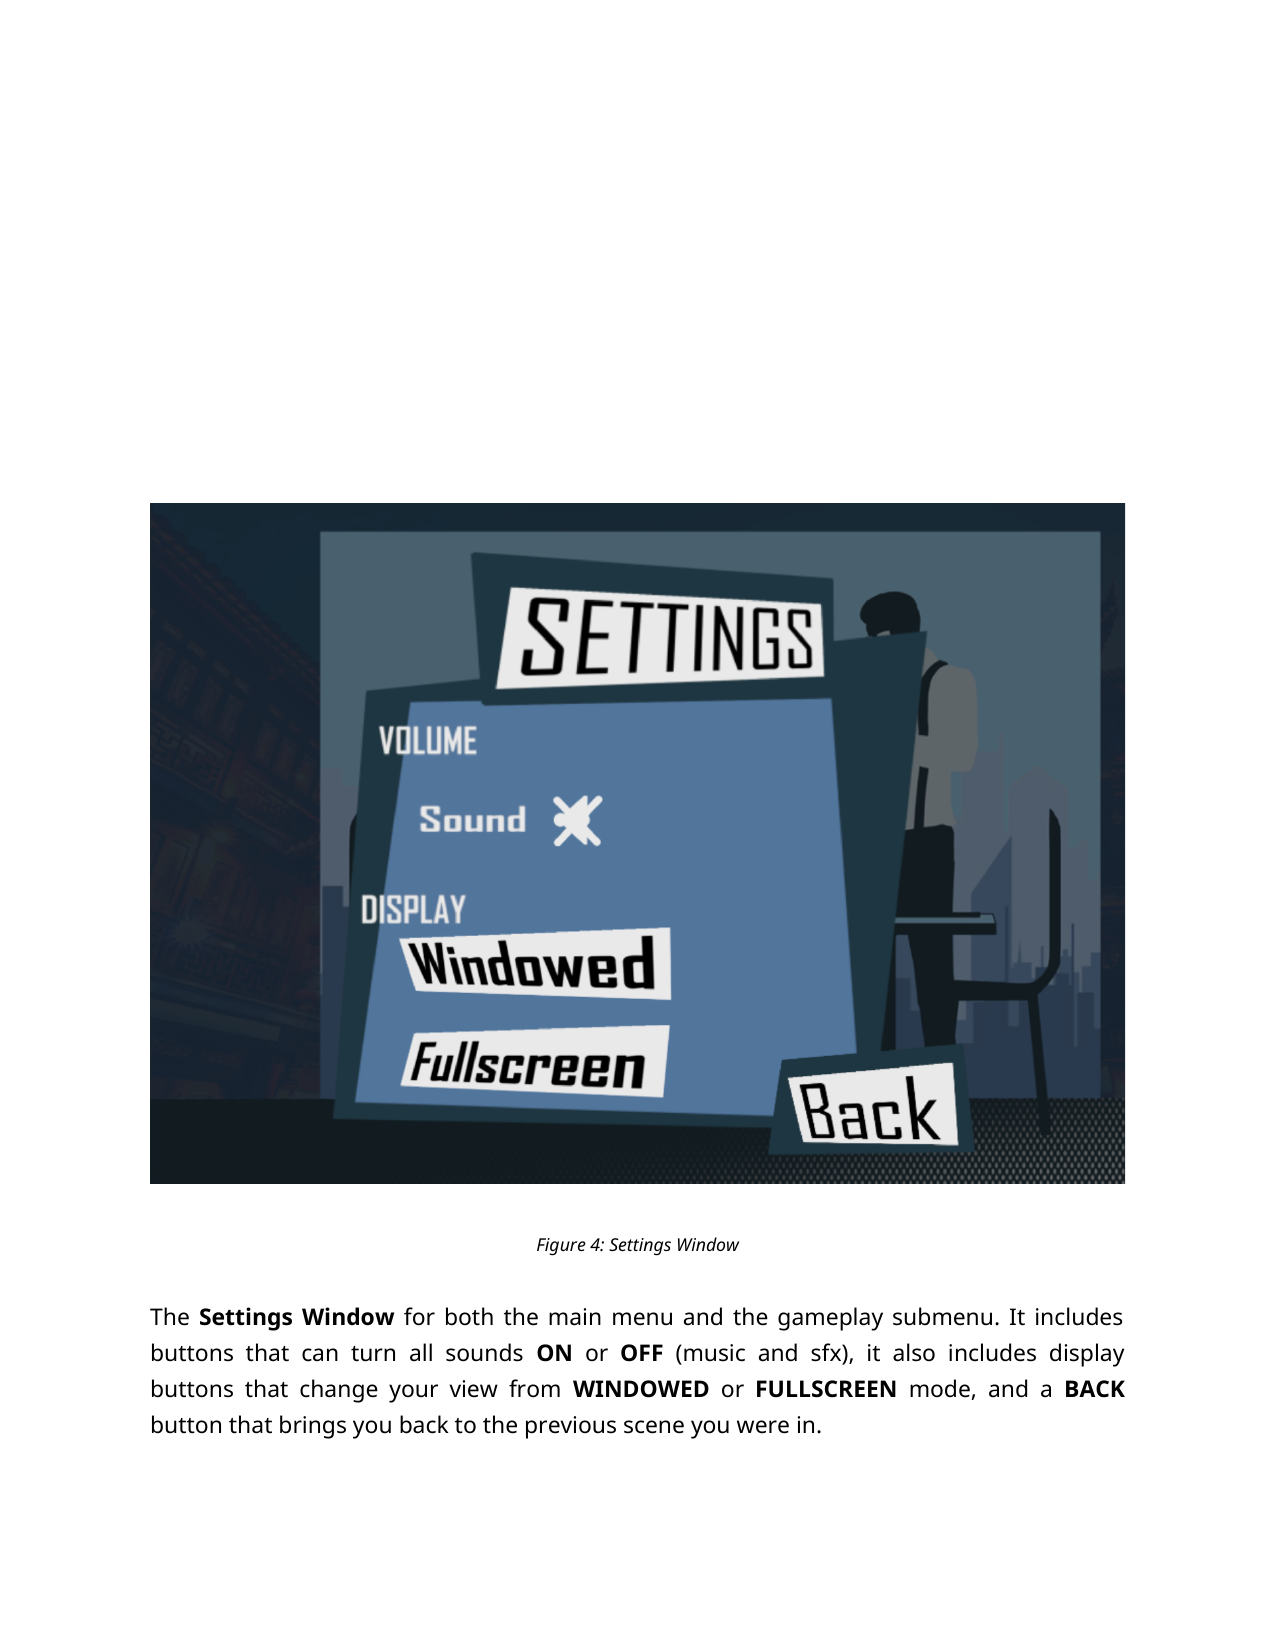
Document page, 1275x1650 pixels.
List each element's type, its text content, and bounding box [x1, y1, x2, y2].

text Figure 4: Settings Window [150, 1233, 1125, 1257]
picture [150, 503, 1125, 1184]
text The Settings Window for both the main menu and the gameplay submenu. It includes buttons that can turn all sounds ON or OFF (music and sfx), it also includes display buttons that change your view from WINDOWED or FULLSCREEN mode, and a BACK button that brings you back to the previous scene you were in. [150, 1301, 1125, 1440]
